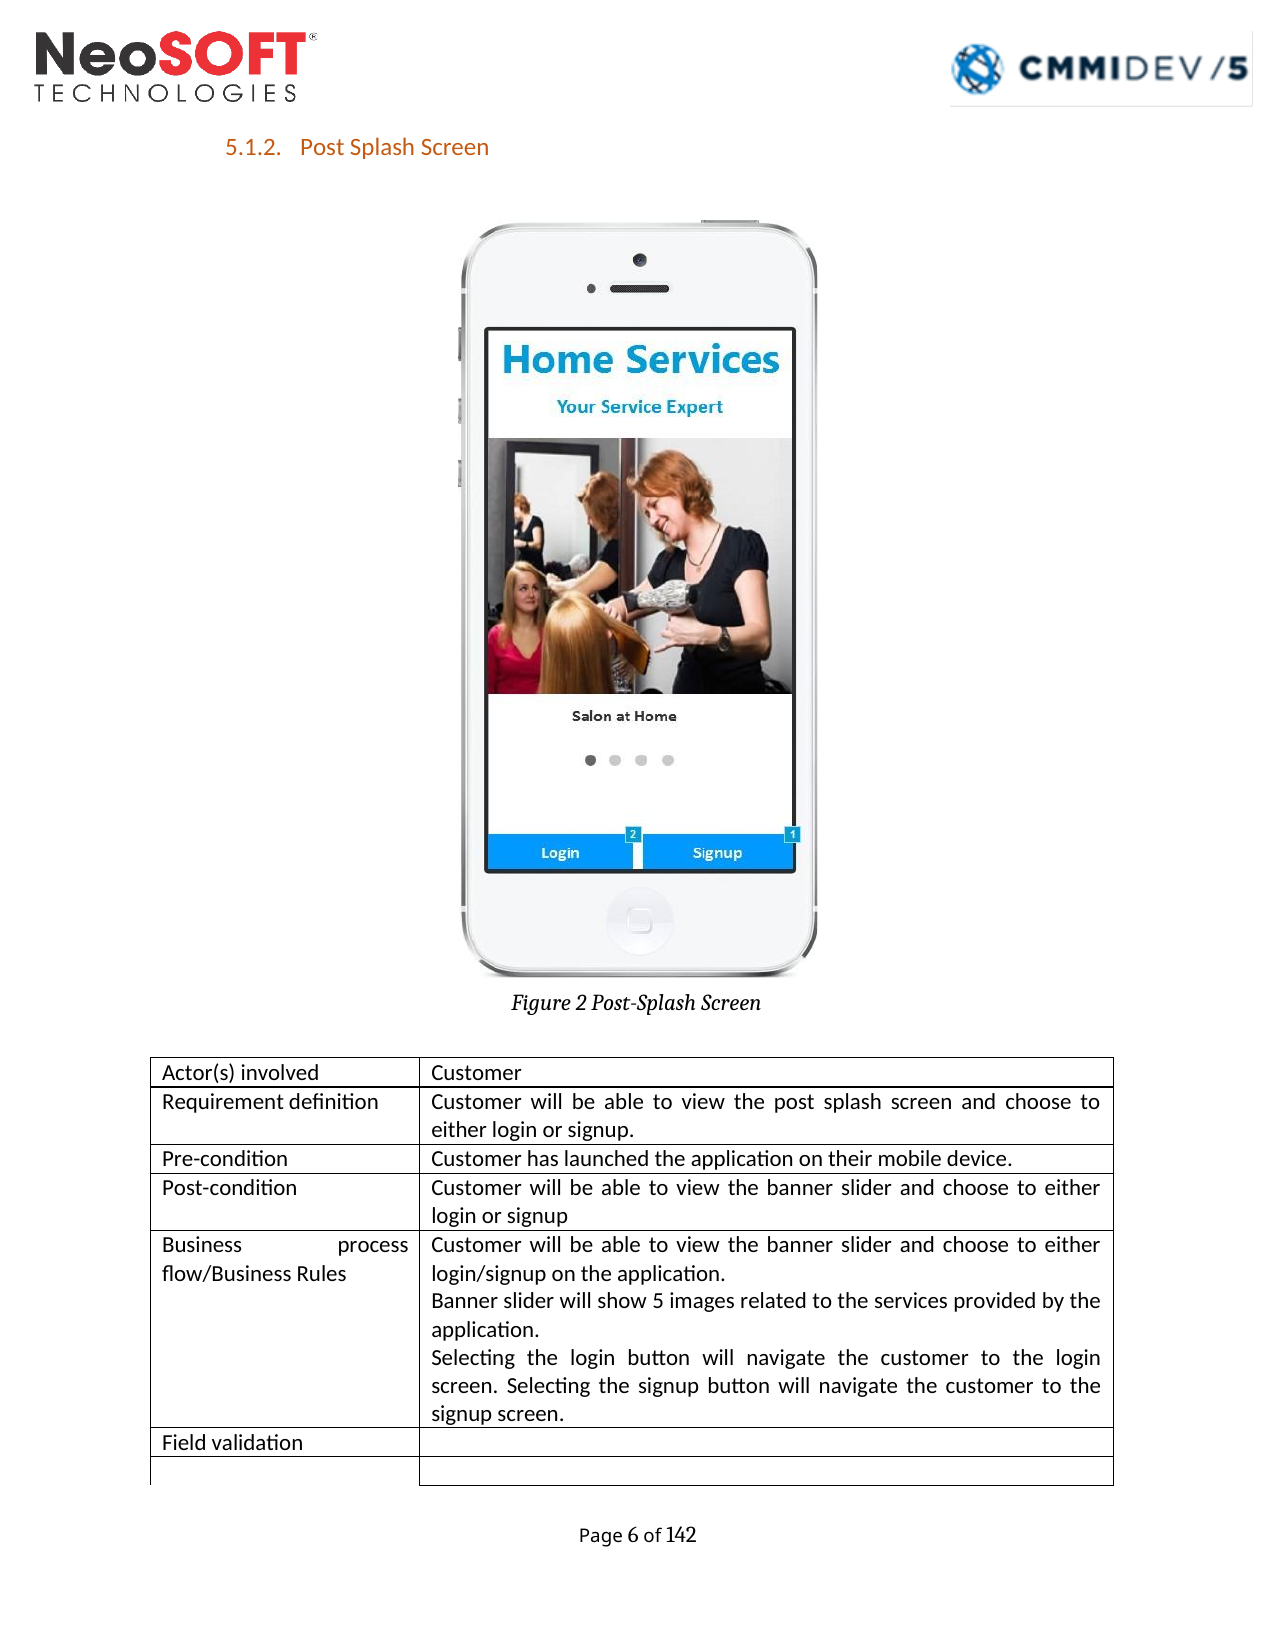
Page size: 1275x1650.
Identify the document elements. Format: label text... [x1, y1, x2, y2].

picture [34, 31, 318, 102]
table_cell Customer will be able to view the banner slider and choose to either login or signup [420, 1174, 1113, 1229]
table_cell [420, 1457, 1113, 1485]
subtitle Post Splash Screen [225, 131, 1125, 162]
table_cell Field validation [151, 1428, 419, 1456]
table_cell [151, 1457, 419, 1485]
picture [950, 31, 1254, 108]
table_cell Pre-condition [151, 1145, 419, 1172]
table_cell Customer will be able to view the banner slider and choose to either login/signup on the application. Banner slider will show 5 images related to the services provided by the application. Selecting the login button will navigate the customer to the login screen. Selecting the signup button will navigate the customer to the signup screen. [420, 1231, 1113, 1427]
table_cell Business process flow/Business Rules [151, 1231, 419, 1427]
table_cell Customer will be able to view the post splash screen and choose to either login or signup. [420, 1088, 1113, 1143]
table_cell Customer has launched the application on their mobile device. [420, 1145, 1113, 1172]
table_header Actor(s) involved [151, 1058, 419, 1086]
table_header Customer [420, 1058, 1113, 1086]
table_cell [420, 1428, 1113, 1456]
table_cell Requirement definition [151, 1088, 419, 1143]
text Figure 2 Post-Splash Screen [150, 990, 1125, 1016]
picture [457, 220, 818, 978]
table_cell Post-condition [151, 1174, 419, 1229]
